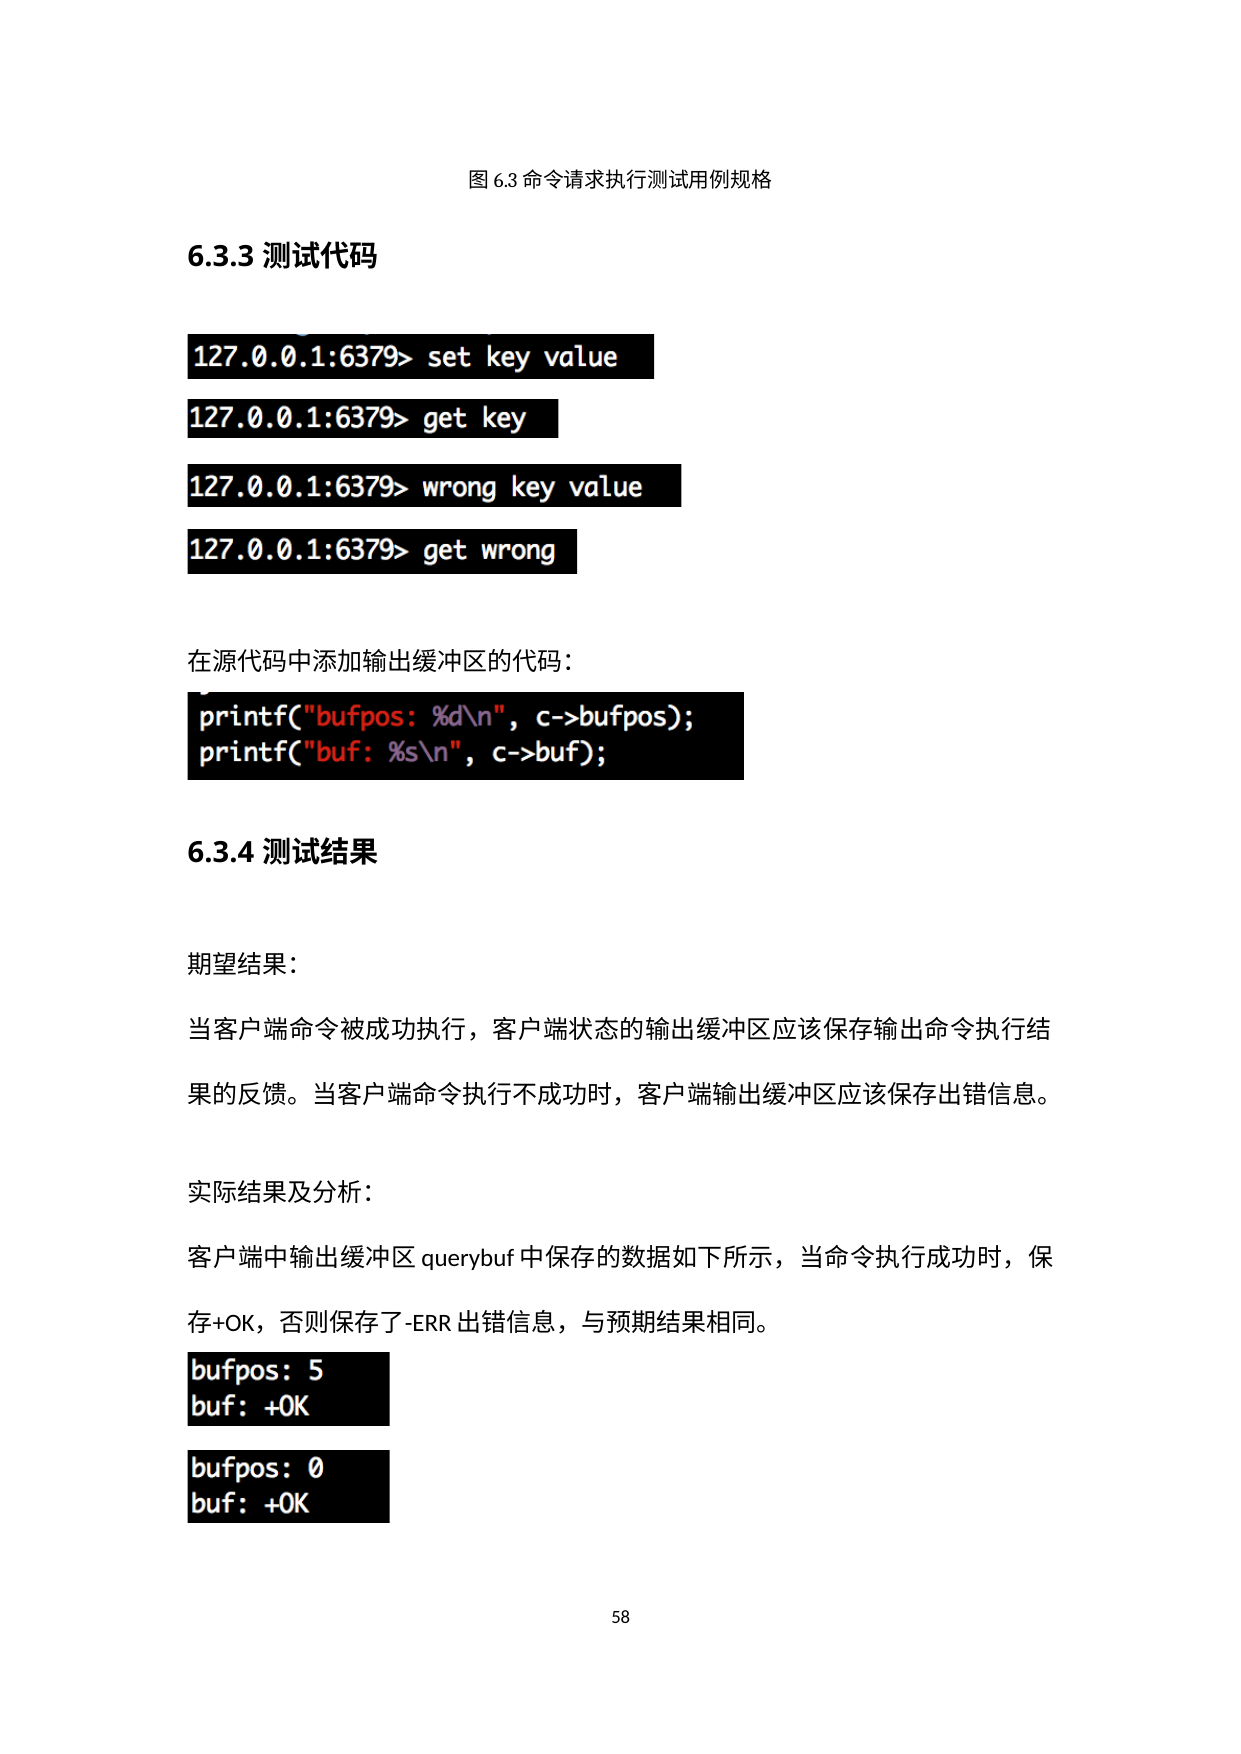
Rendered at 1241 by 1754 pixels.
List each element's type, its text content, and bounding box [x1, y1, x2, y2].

picture [187, 334, 655, 379]
picture [187, 399, 559, 438]
picture [187, 1352, 390, 1426]
subtitle 6.3.4 测试结果 [187, 817, 1053, 882]
text 期望结果： [187, 930, 1053, 995]
picture [187, 1450, 390, 1523]
text 当客户端命令被成功执行，客户端状态的输出缓冲区应该保存输出命令执行结果的反馈。当客户端命令执行不成功时，客户端输出缓冲区应该保存出错信息。 [187, 995, 1053, 1125]
text 在源代码中添加输出缓冲区的代码： [187, 627, 1053, 692]
picture [187, 464, 682, 507]
picture [187, 529, 578, 574]
text 实际结果及分析： [187, 1158, 1053, 1223]
subtitle 6.3.3 测试代码 [187, 222, 1053, 287]
picture [187, 692, 744, 780]
text 客户端中输出缓冲区querybuf中保存的数据如下所示，当命令执行成功时，保存+OK，否则保存了-ERR出错信息，与预期结果相同。 [187, 1223, 1053, 1353]
text 图 6.3 命令请求执行测试用例规格 [187, 162, 1053, 194]
